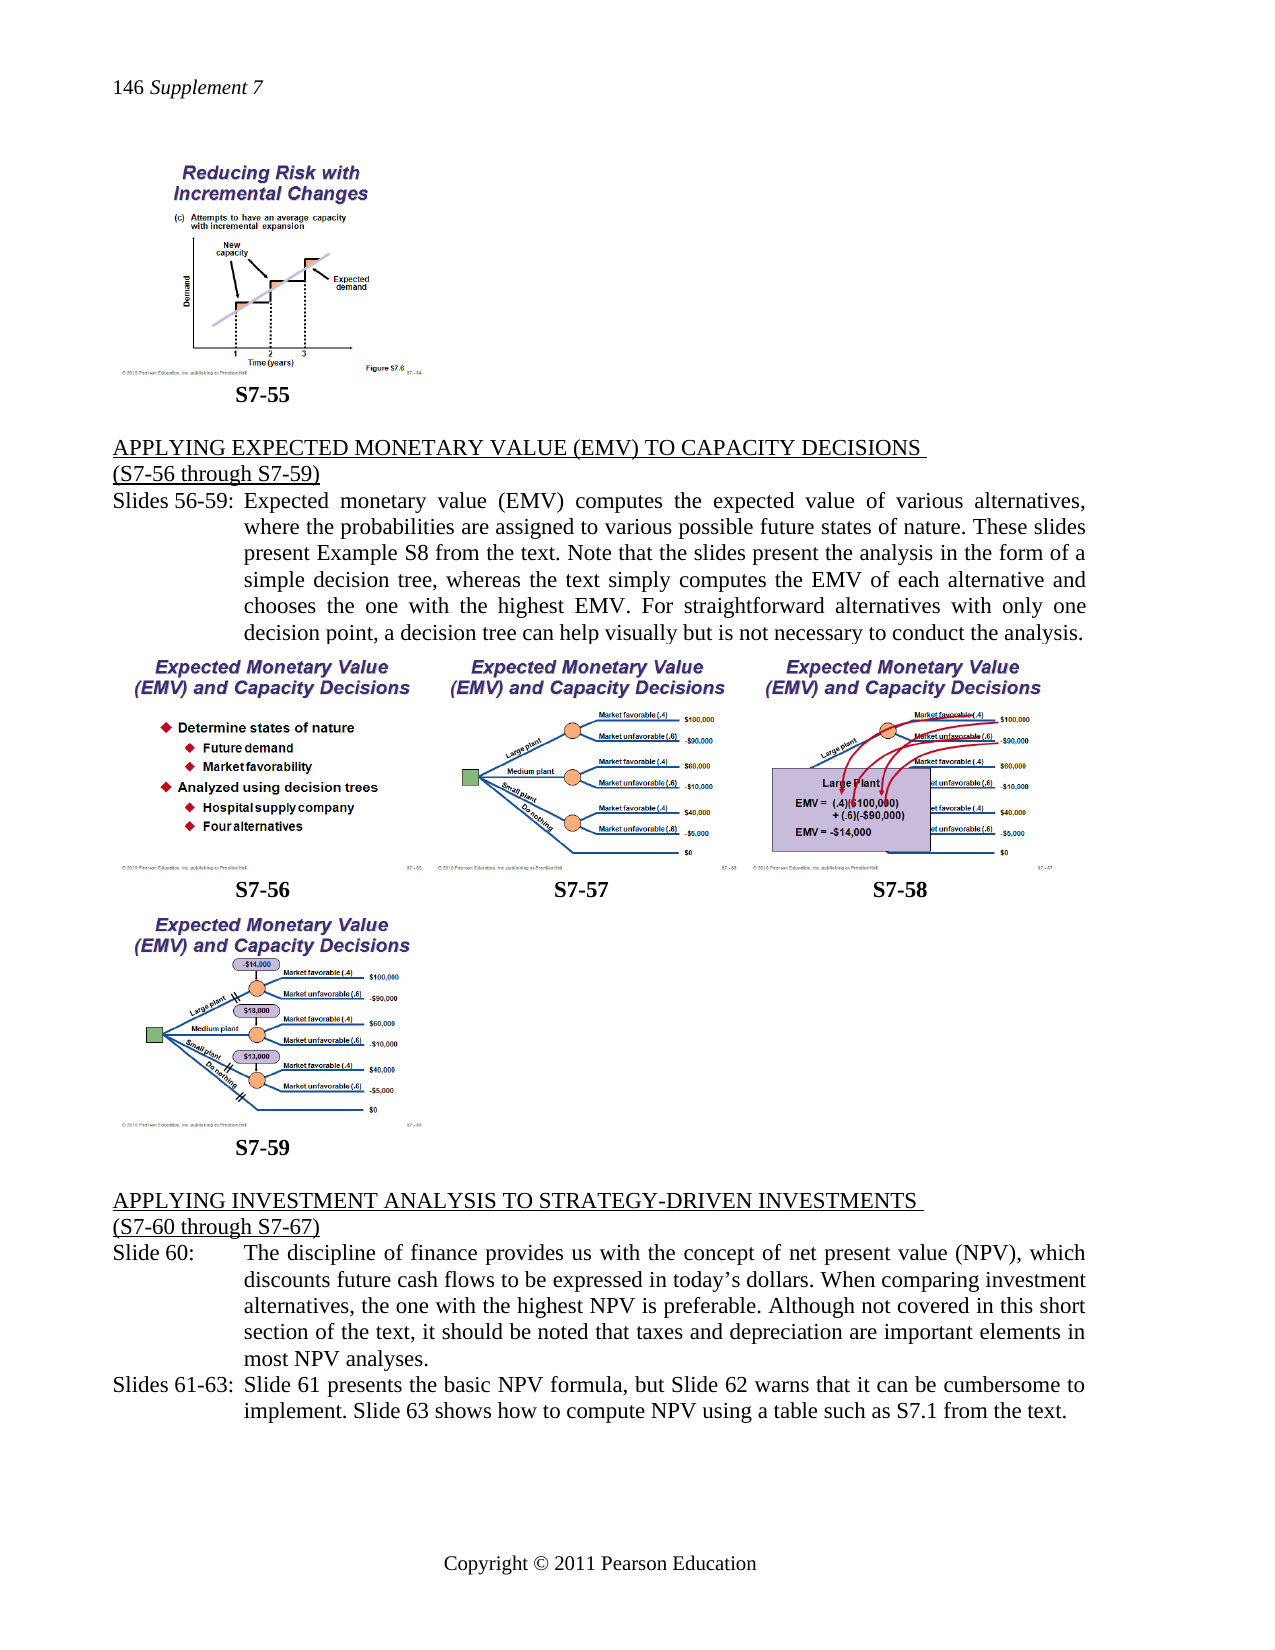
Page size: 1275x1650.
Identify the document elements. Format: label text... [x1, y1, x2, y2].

text APPLYING INVESTMENT ANALYSIS TO STRATEGY-DRIVEN INVESTMENTS [112, 1187, 1087, 1213]
text (S7-60 through S7-67) [112, 1213, 1087, 1239]
text Slide 60: The discipline of finance provides us with the concept of net present value (NPV), which discounts future cash flows to be expressed in today’s dollars. When comparing investment alternatives, the one with the highest NPV is preferable. Although not covered in this short section of the text, it should be noted that taxes and depreciation are important elements in most NPV analyses. [112, 1239, 1087, 1371]
text S7-55 [112, 381, 1087, 408]
text Slides 61-63: Slide 61 presents the basic NPV formula, but Slide 62 warns that it can be cumbersome to implement. Slide 63 shows how to compute NPV using a table such as S7.1 from the text. [112, 1371, 1087, 1424]
picture [112, 644, 1060, 877]
text APPLYING EXPECTED MONETARY VALUE (EMV) TO CAPACITY DECISIONS [112, 434, 1087, 460]
text S7-59 [112, 1134, 1087, 1160]
text (S7-56 through S7-59) [112, 460, 1087, 487]
picture [112, 902, 429, 1134]
text Slides 56-59: Expected monetary value (EMV) computes the expected value of various alternatives, where the probabilities are assigned to various possible future states of nature. These slides present Example S8 from the text. Note that the slides present the analysis in the form of a simple decision tree, whereas the text simply computes the EMV of each alternative and chooses the one with the highest EMV. For straightforward alternatives with only one decision point, a decision tree can help visually but is not necessary to conduct the analysis. [112, 487, 1087, 645]
text S7-56 S7-57 S7-58 [112, 876, 1087, 903]
picture [112, 149, 429, 382]
